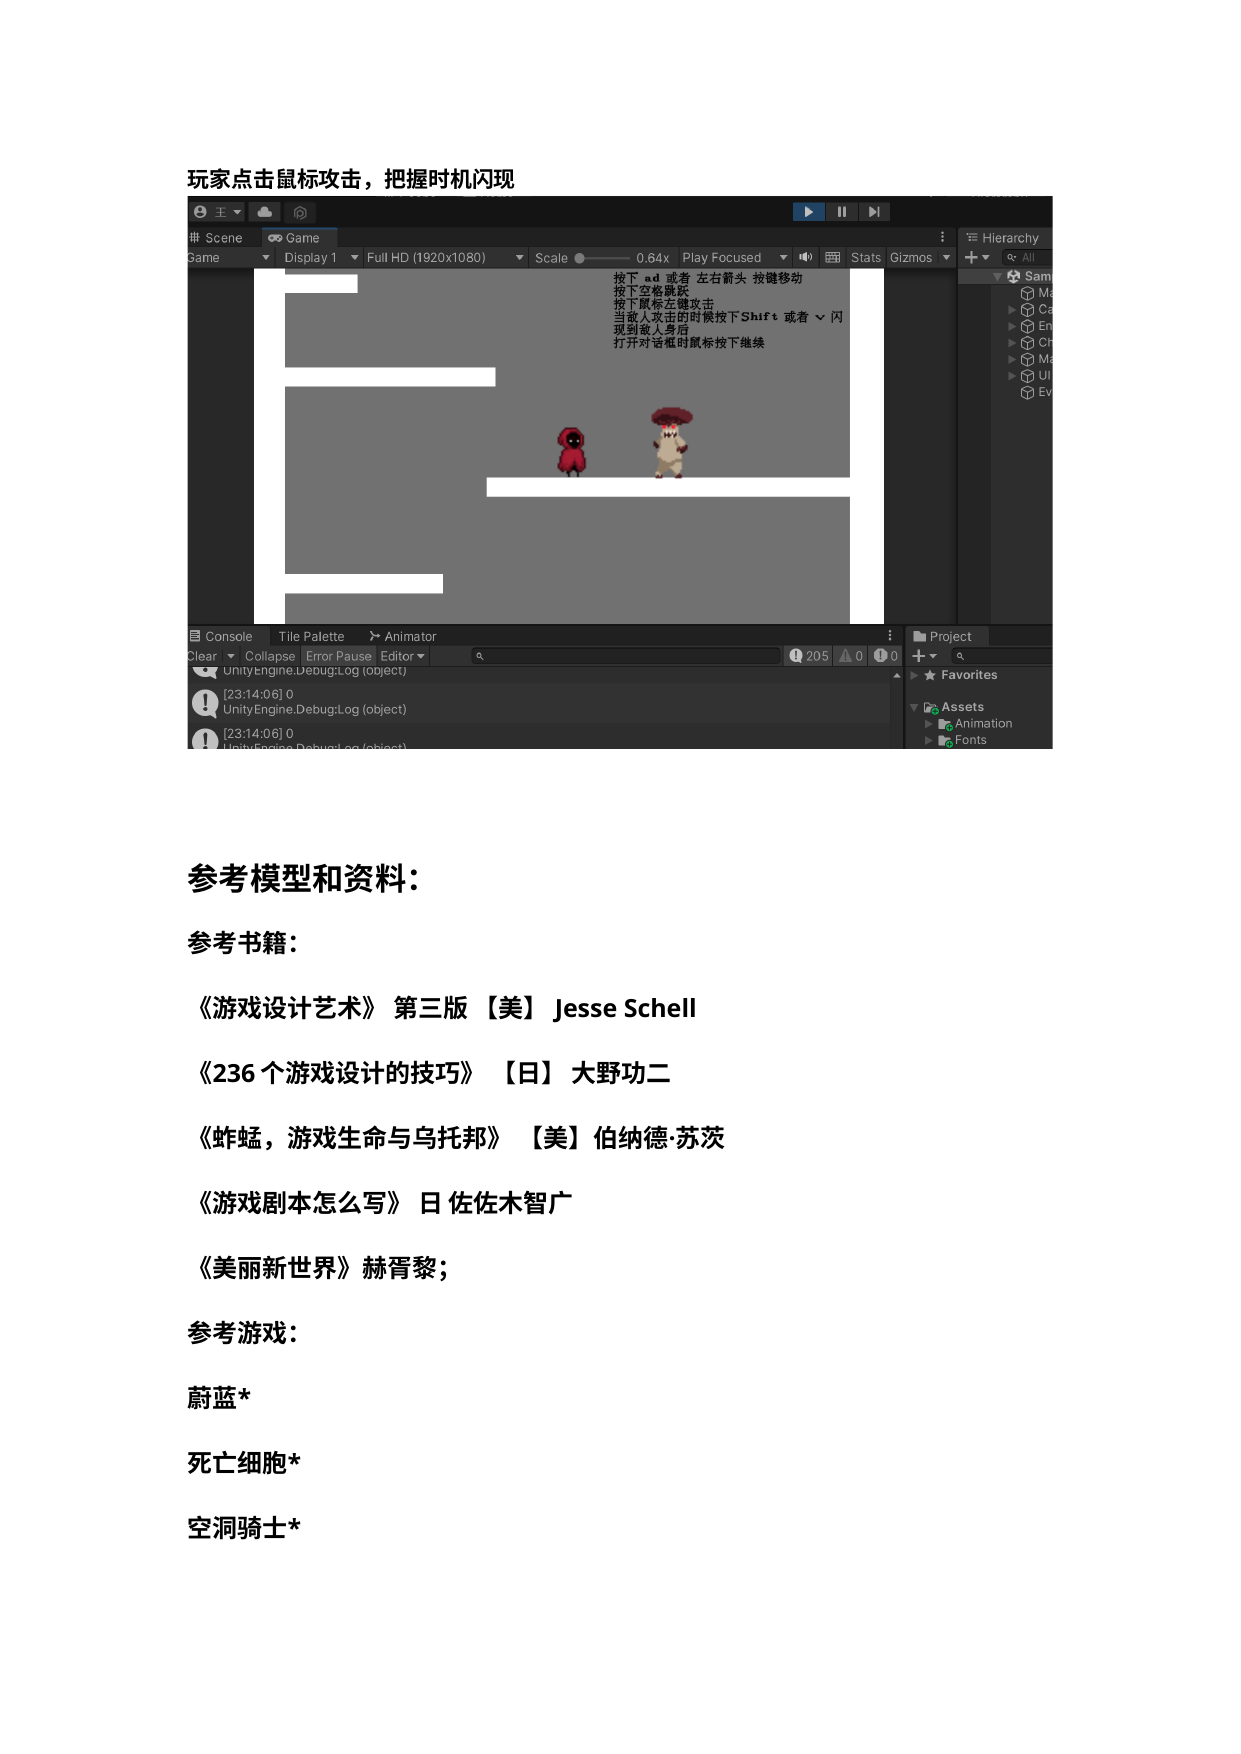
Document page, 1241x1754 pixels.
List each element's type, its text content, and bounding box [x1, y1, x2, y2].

text 《美丽新世界》赫胥黎； [187, 1234, 1053, 1299]
text 玩家点击鼠标攻击，把握时机闪现 [187, 162, 1053, 194]
text 参考书籍： [187, 909, 1053, 974]
text 《游戏剧本怎么写》 日 佐佐木智广 [187, 1169, 1053, 1234]
text 参考游戏： [187, 1299, 1053, 1364]
text 《236个游戏设计的技巧》 【日】 大野功二 [187, 1039, 1053, 1104]
text 空洞骑士* [187, 1494, 1053, 1559]
text 《蚱蜢，游戏生命与乌托邦》 【美】伯纳德·苏茨 [187, 1104, 1053, 1169]
text 死亡细胞* [187, 1429, 1053, 1494]
picture [187, 194, 1053, 749]
text 蔚蓝* [187, 1364, 1053, 1429]
text 参考模型和资料： [187, 844, 1053, 909]
text 《游戏设计艺术》 第三版 【美】 Jesse Schell [187, 974, 1053, 1039]
